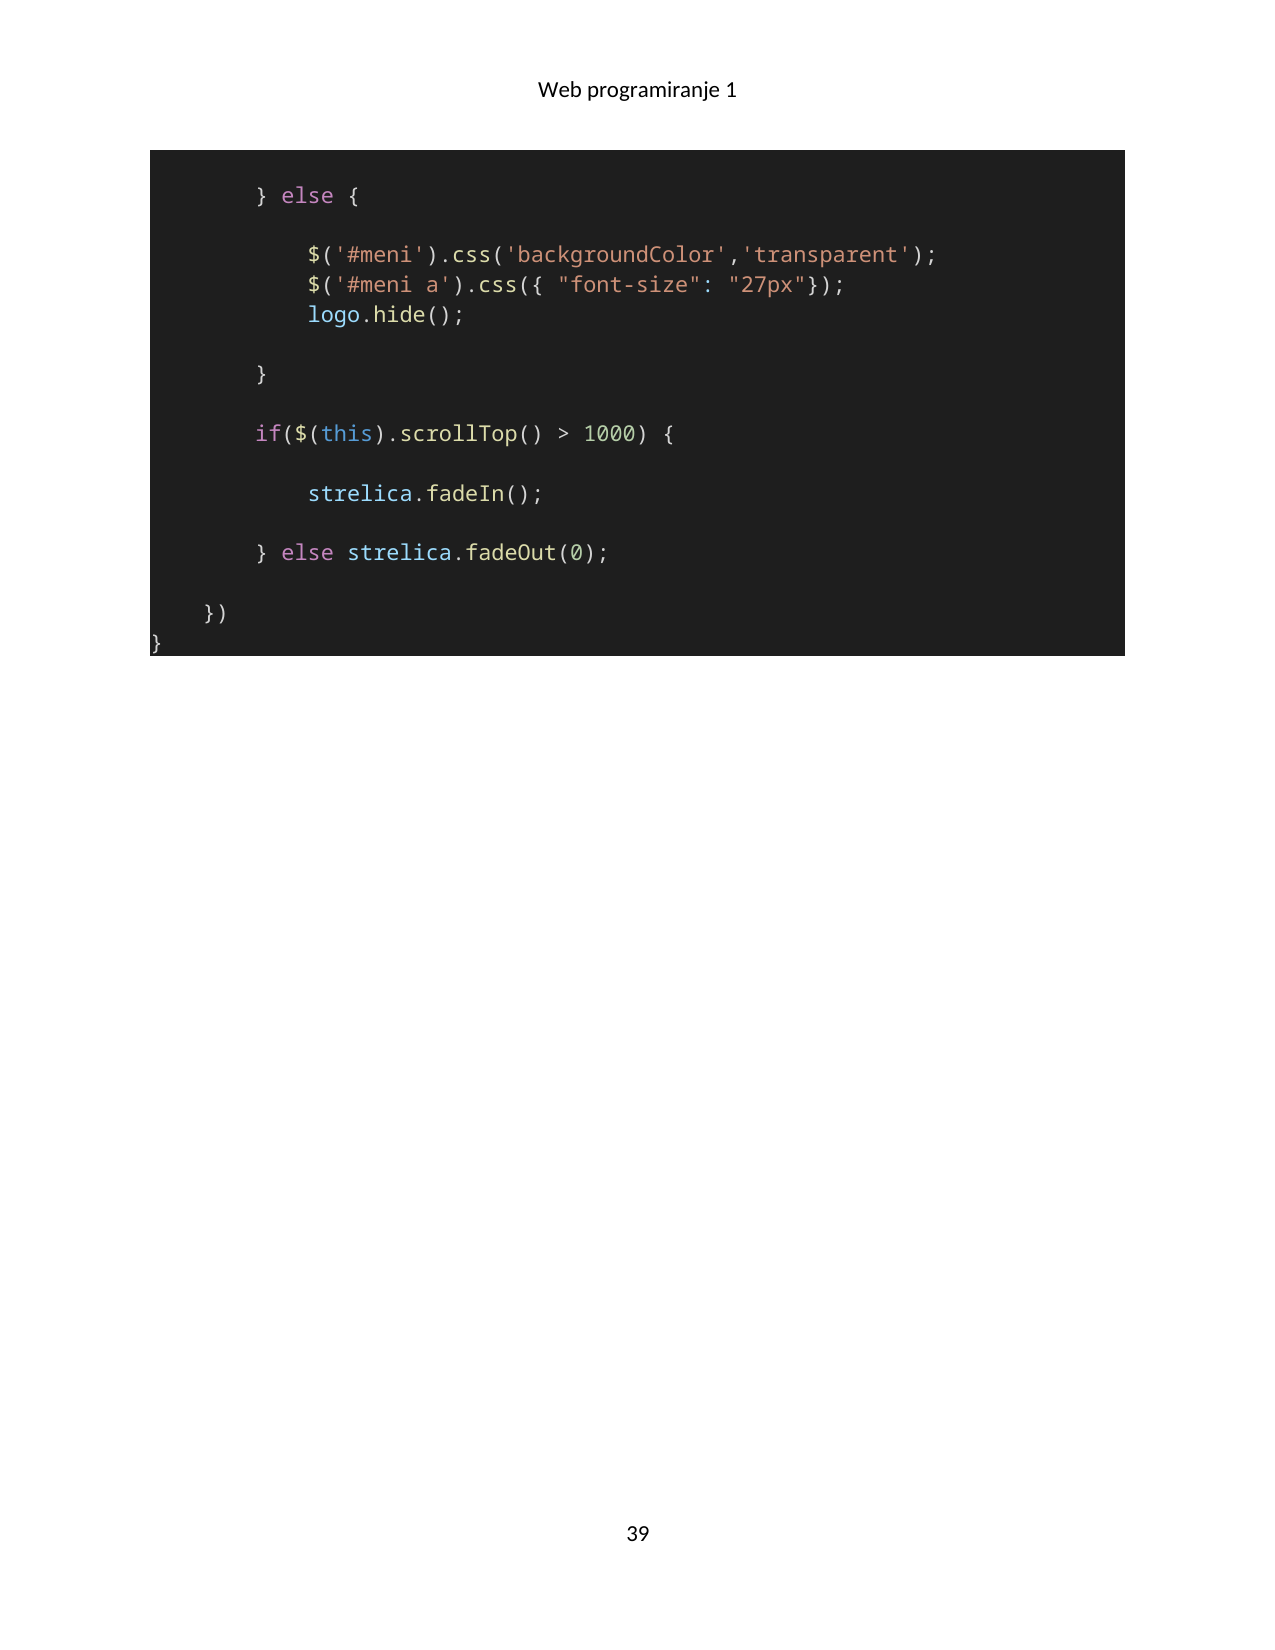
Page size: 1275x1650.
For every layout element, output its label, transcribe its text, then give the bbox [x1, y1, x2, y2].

text } else strelica.fadeOut(0); [150, 537, 1125, 567]
text logo.hide(); [150, 299, 1125, 329]
text }) [150, 597, 1125, 627]
text $('#meni').css('backgroundColor','transparent'); [150, 239, 1125, 269]
text strelica.fadeIn(); [150, 478, 1125, 507]
text if($(this).scrollTop() > 1000) { [150, 418, 1125, 448]
text } [150, 358, 1125, 388]
text } [150, 627, 1125, 656]
text } else { [150, 180, 1125, 209]
text $('#meni a').css({ "font-size": "27px"}); [150, 269, 1125, 299]
